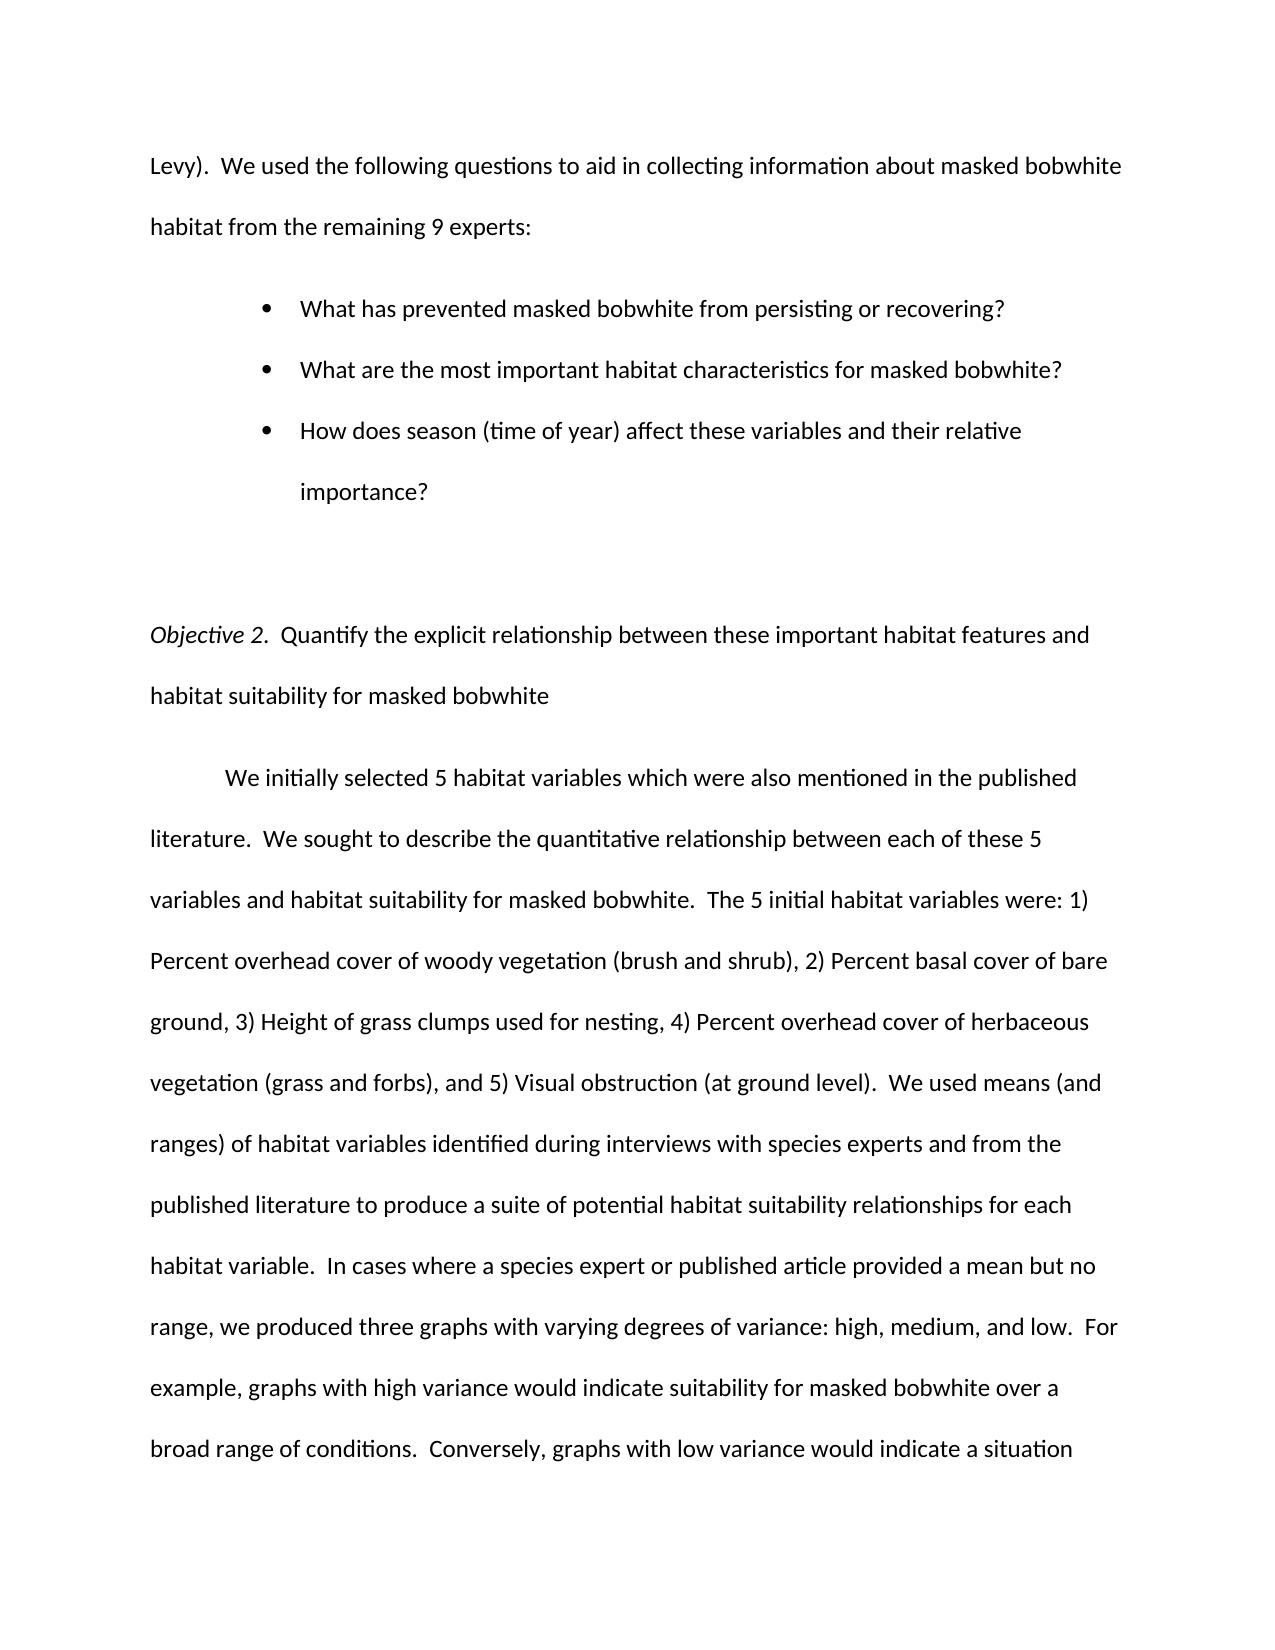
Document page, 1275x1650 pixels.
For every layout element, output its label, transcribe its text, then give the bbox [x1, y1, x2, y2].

list What has prevented masked bobwhite from persisting or recovering? [262, 293, 1125, 323]
text Objective 2. Quantify the explicit relationship between these important habitat features and habitat suitability for masked bobwhite [150, 619, 1125, 711]
list What are the most important habitat characteristics for masked bobwhite? [262, 354, 1125, 384]
list How does season (time of year) affect these variables and their relative importance? [262, 415, 1125, 507]
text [150, 762, 1125, 1464]
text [150, 150, 1125, 242]
